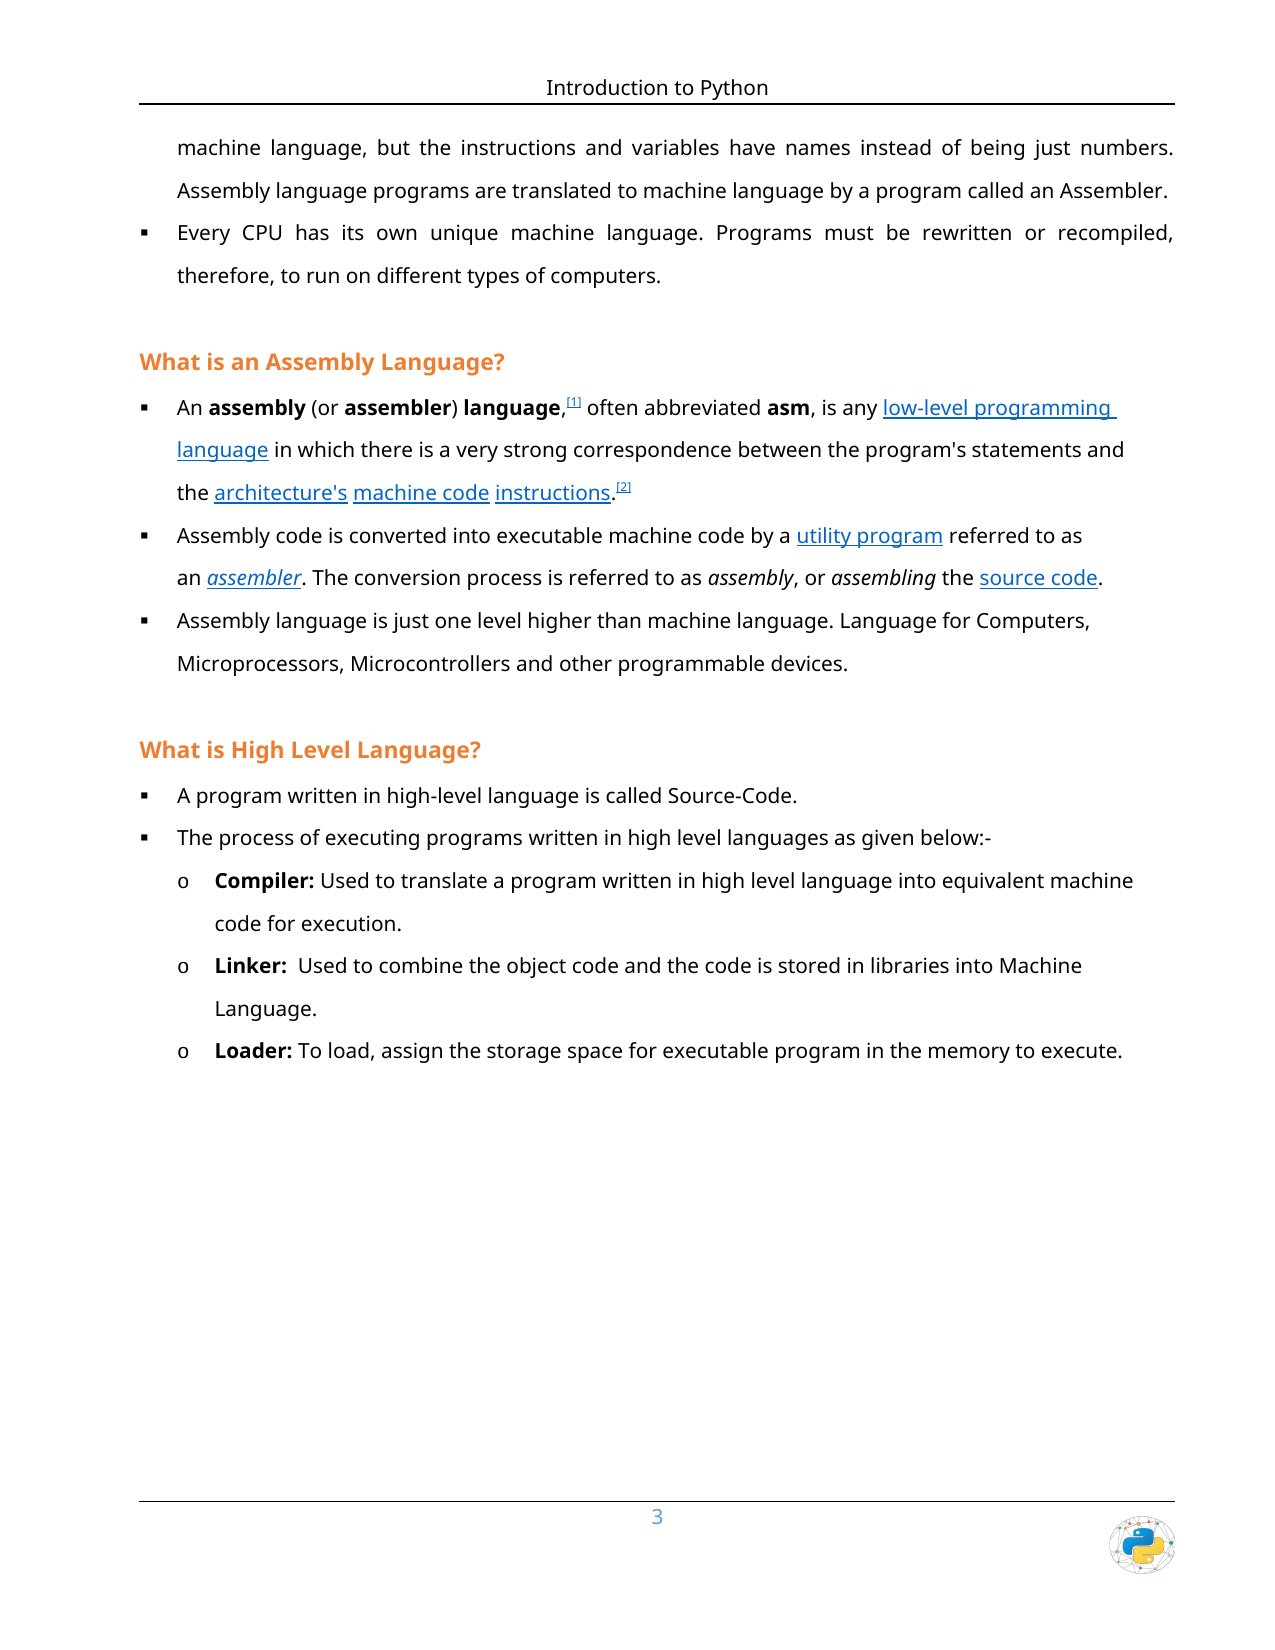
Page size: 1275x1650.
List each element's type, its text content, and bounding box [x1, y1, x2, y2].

list Linker: Used to combine the object code and the code is stored in libraries into Machine Language. [177, 951, 1175, 1022]
text What is an Assembly Language? [139, 346, 1175, 377]
list Assembly language is just one level higher than machine language. Language for Computers, Microprocessors, Microcontrollers and other programmable devices. [139, 606, 1175, 677]
picture [1109, 1516, 1176, 1574]
text What is High Level Language? [139, 734, 1175, 765]
list Compiler: Used to translate a program written in high level language into equivalent machine code for execution. [177, 866, 1175, 937]
list Loader: To load, assign the storage space for executable program in the memory to execute. [177, 1037, 1175, 1065]
list Assembly code is converted into executable machine code by a utility program referred to as an assembler. The conversion process is referred to as assembly, or assembling the source code. [139, 521, 1175, 592]
list The process of executing programs written in high level languages as given below:- [139, 823, 1175, 852]
list A program written in high-level language is called Source-Code. [139, 781, 1175, 809]
list An assembly (or assembler) language,[1] often abbreviated asm, is any low-level programming language in which there is a very strong correspondence between the program's statements and the architecture's machine code instructions.[2] [139, 393, 1175, 507]
list Every CPU has its own unique machine language. Programs must be rewritten or recompiled, therefore, to run on different types of computers. [139, 218, 1175, 289]
